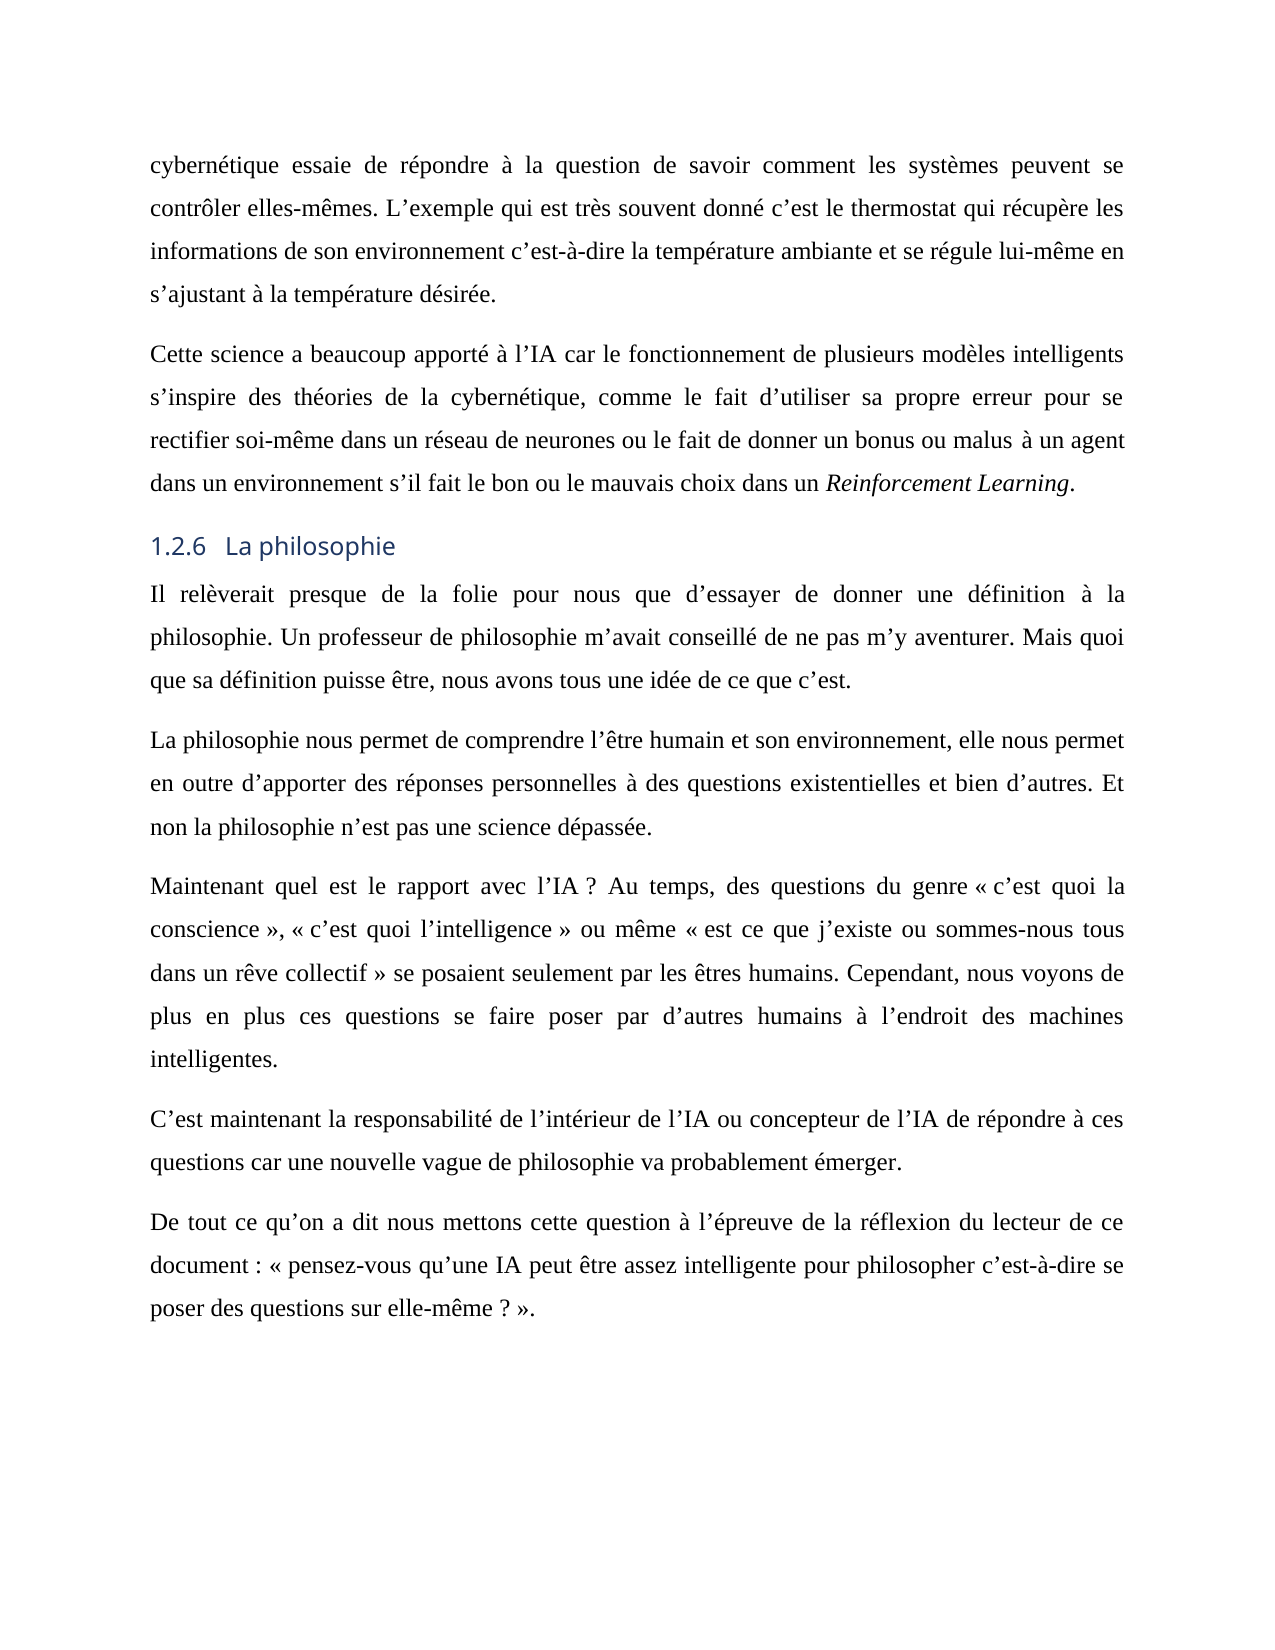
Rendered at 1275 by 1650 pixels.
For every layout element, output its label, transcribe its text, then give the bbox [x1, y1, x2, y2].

subtitle La philosophie [150, 528, 1125, 562]
text Il relèverait presque de la folie pour nous que d’essayer de donner une définition à la philosophie. Un professeur de philosophie m’avait conseillé de ne pas m’y aventurer. Mais quoi que sa définition puisse être, nous avons tous une idée de ce que c’est. [150, 579, 1125, 694]
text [150, 150, 1125, 308]
text C’est maintenant la responsabilité de l’intérieur de l’IA ou concepteur de l’IA de répondre à ces questions car une nouvelle vague de philosophie va probablement émerger. [150, 1104, 1125, 1176]
text De tout ce qu’on a dit nous mettons cette question à l’épreuve de la réflexion du lecteur de ce document : « pensez-vous qu’une IA peut être assez intelligente pour philosopher c’est-à-dire se poser des questions sur elle-même ? ». [150, 1207, 1125, 1322]
text Cette science a beaucoup apporté à l’IA car le fonctionnement de plusieurs modèles intelligents s’inspire des théories de la cybernétique, comme le fait d’utiliser sa propre erreur pour se rectifier soi-même dans un réseau de neurones ou le fait de donner un bonus ou malus à un agent dans un environnement s’il fait le bon ou le mauvais choix dans un Reinforcement Learning. [150, 339, 1125, 497]
text La philosophie nous permet de comprendre l’être humain et son environnement, elle nous permet en outre d’apporter des réponses personnelles à des questions existentielles et bien d’autres. Et non la philosophie n’est pas une science dépassée. [150, 725, 1125, 840]
text Maintenant quel est le rapport avec l’IA ? Au temps, des questions du genre « c’est quoi la conscience », « c’est quoi l’intelligence » ou même « est ce que j’existe ou sommes-nous tous dans un rêve collectif » se posaient seulement par les êtres humains. Cependant, nous voyons de plus en plus ces questions se faire poser par d’autres humains à l’endroit des machines intelligentes. [150, 871, 1125, 1073]
